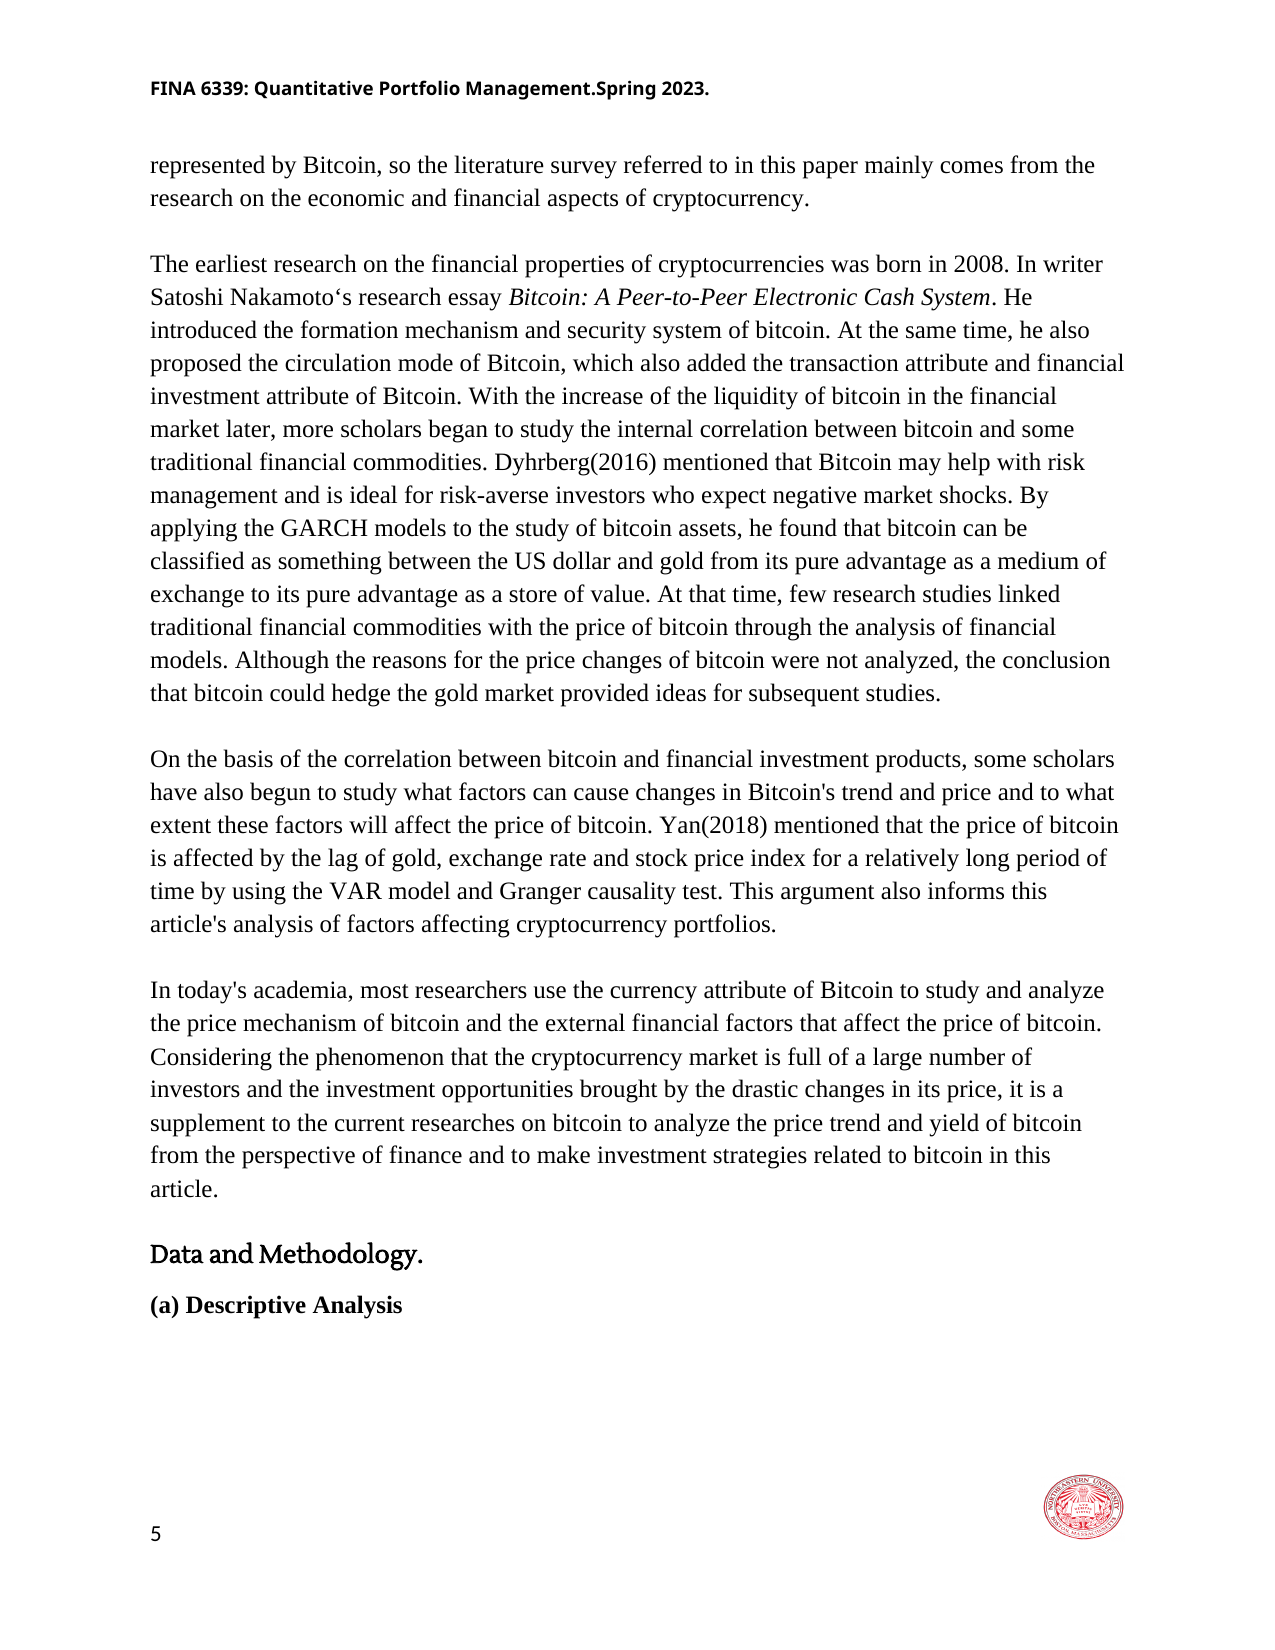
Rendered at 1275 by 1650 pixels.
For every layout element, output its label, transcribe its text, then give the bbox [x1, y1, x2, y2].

text On the basis of the correlation between bitcoin and financial investment products, some scholars have also begun to study what factors can cause changes in Bitcoin's trend and price and to what extent these factors will affect the price of bitcoin. Yan(2018) mentioned that the price of bitcoin is affected by the lag of gold, exchange rate and stock price index for a relatively long period of time by using the VAR model and Granger causality test. This argument also informs this article's analysis of factors affecting cryptocurrency portfolios. [150, 744, 1125, 938]
text Data and Methodology. [150, 1239, 1125, 1271]
picture [1041, 1472, 1125, 1542]
text In today's academia, most researchers use the currency attribute of Bitcoin to study and analyze the price mechanism of bitcoin and the external financial factors that affect the price of bitcoin. Considering the phenomenon that the cryptocurrency market is full of a large number of investors and the investment opportunities brought by the drastic changes in its price, it is a supplement to the current researches on bitcoin to analyze the price trend and yield of bitcoin from the perspective of finance and to make investment strategies related to bitcoin in this article. [150, 976, 1125, 1202]
text The earliest research on the financial properties of cryptocurrencies was born in 2008. In writer Satoshi Nakamoto‘s research essay Bitcoin: A Peer-to-Peer Electronic Cash System. He introduced the formation mechanism and security system of bitcoin. At the same time, he also proposed the circulation mode of Bitcoin, which also added the transaction attribute and financial investment attribute of Bitcoin. With the increase of the liquidity of bitcoin in the financial market later, more scholars began to study the internal correlation between bitcoin and some traditional financial commodities. Dyhrberg(2016) mentioned that Bitcoin may help with risk management and is ideal for risk-averse investors who expect negative market shocks. By applying the GARCH models to the study of bitcoin assets, he found that bitcoin can be classified as something between the US dollar and gold from its pure advantage as a medium of exchange to its pure advantage as a store of value. At that time, few research studies linked traditional financial commodities with the price of bitcoin through the analysis of financial models. Although the reasons for the price changes of bitcoin were not analyzed, the conclusion that bitcoin could hedge the gold market provided ideas for subsequent studies. [150, 249, 1125, 707]
text (a) Descriptive Analysis [150, 1290, 1125, 1319]
